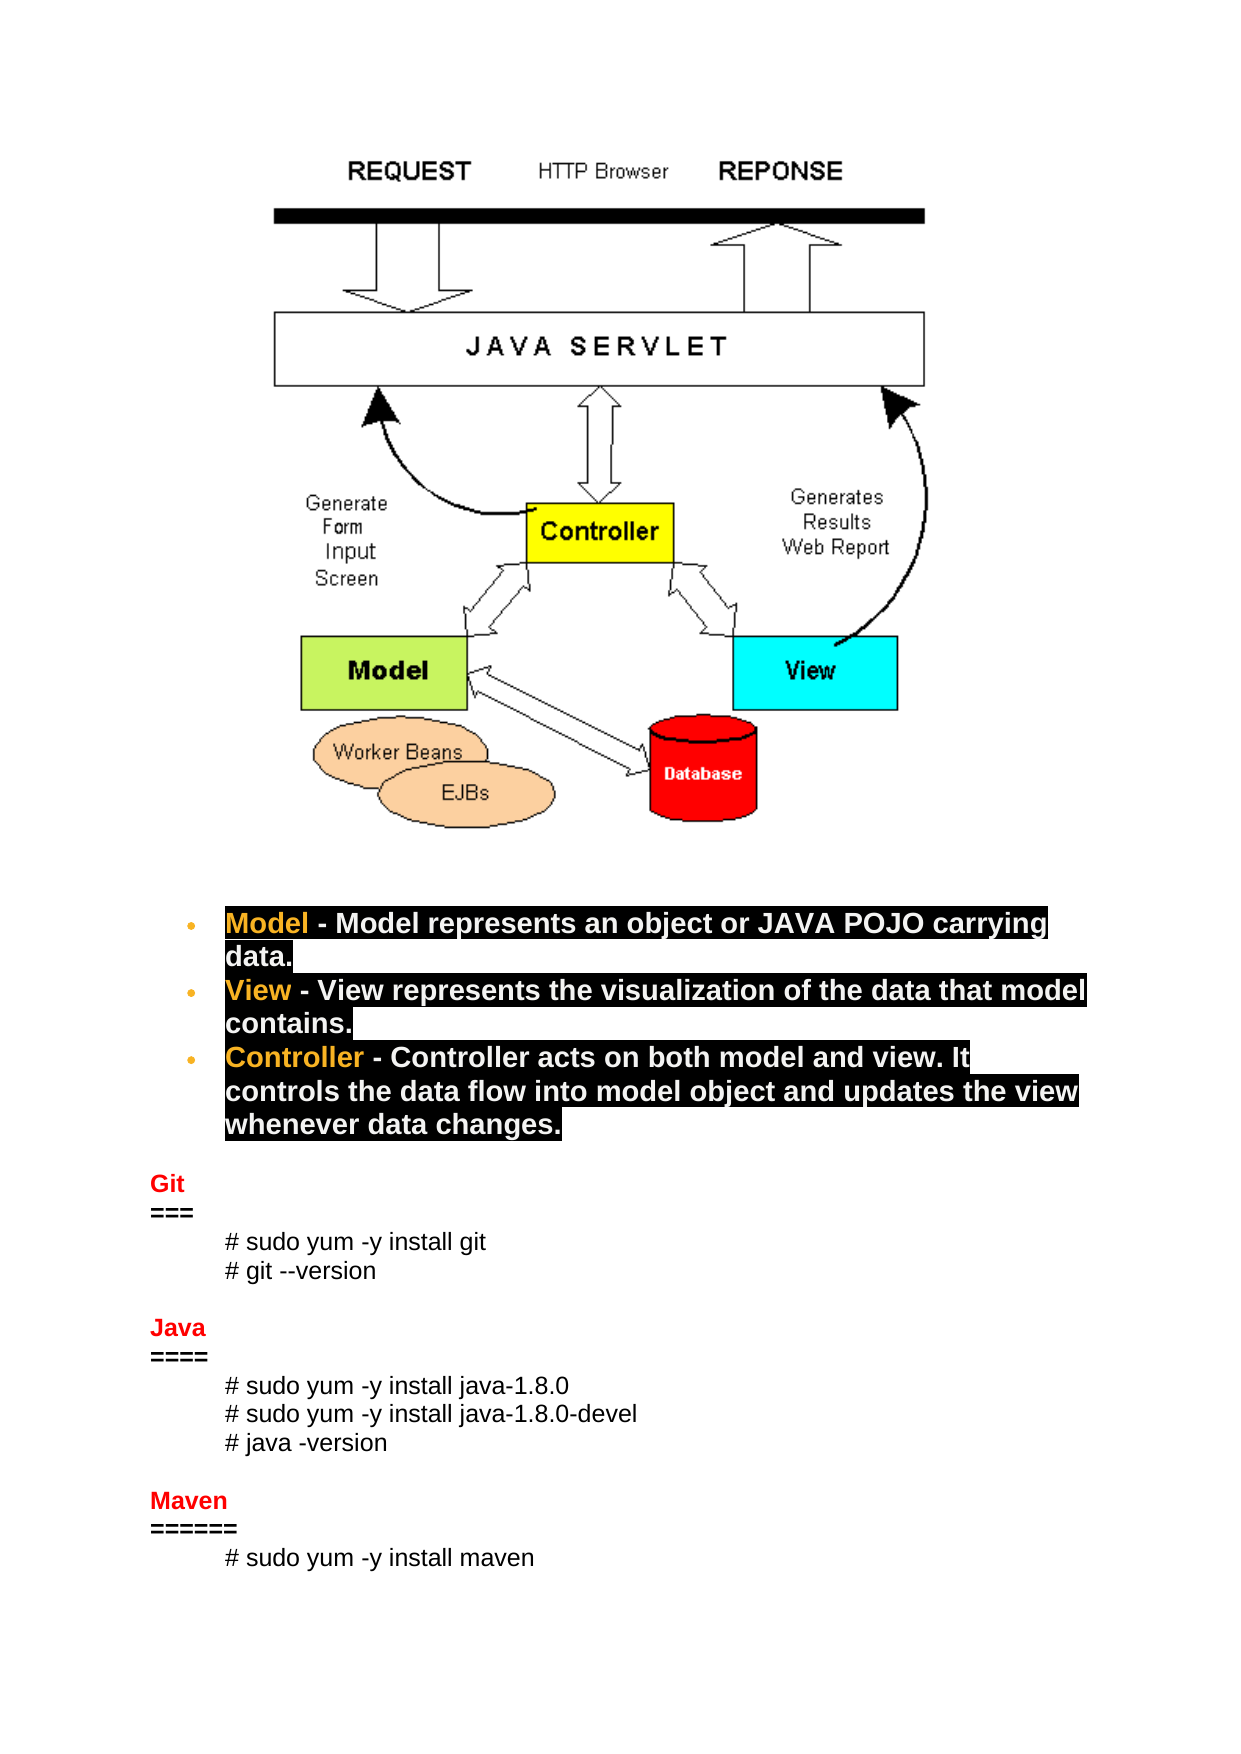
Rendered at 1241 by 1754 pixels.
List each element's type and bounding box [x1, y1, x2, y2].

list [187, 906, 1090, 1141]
picture [257, 150, 983, 830]
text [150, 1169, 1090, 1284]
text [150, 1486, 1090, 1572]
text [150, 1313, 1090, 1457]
